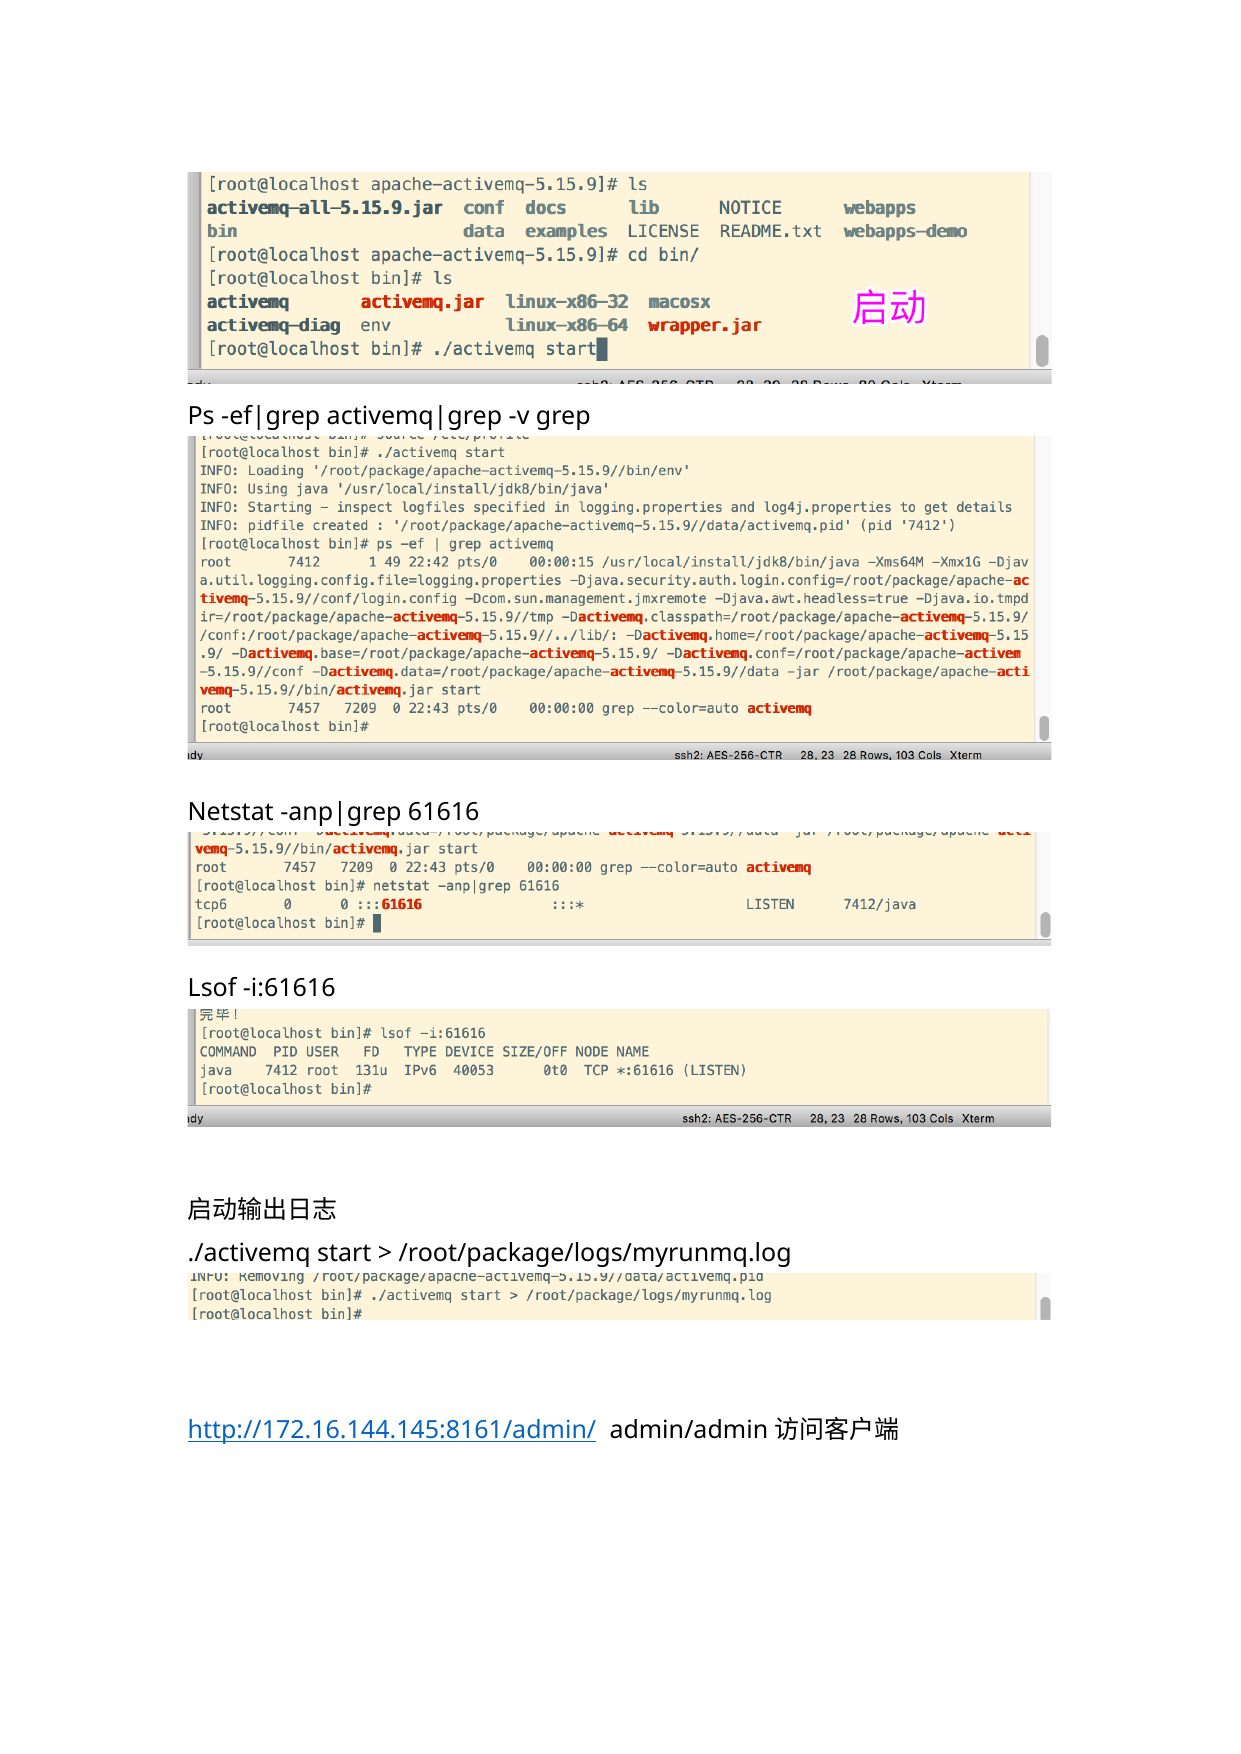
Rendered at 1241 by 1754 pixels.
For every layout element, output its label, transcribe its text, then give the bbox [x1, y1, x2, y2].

picture [187, 436, 1052, 760]
list Netstat -anp|grep 61616 [187, 789, 1053, 833]
picture [187, 832, 1052, 946]
picture [187, 1009, 1052, 1127]
text http://172.16.144.145:8161/admin/ admin/admin 访问客户端 [187, 1406, 1053, 1450]
picture [187, 1273, 1052, 1320]
list 启动输出日志 [187, 1185, 1053, 1229]
list ./activemq start > /root/package/logs/myrunmq.log [187, 1229, 1053, 1273]
list Lsof -i:61616 [187, 965, 1053, 1009]
picture [187, 172, 1052, 384]
list Ps -ef|grep activemq|grep -v grep [187, 392, 1053, 436]
